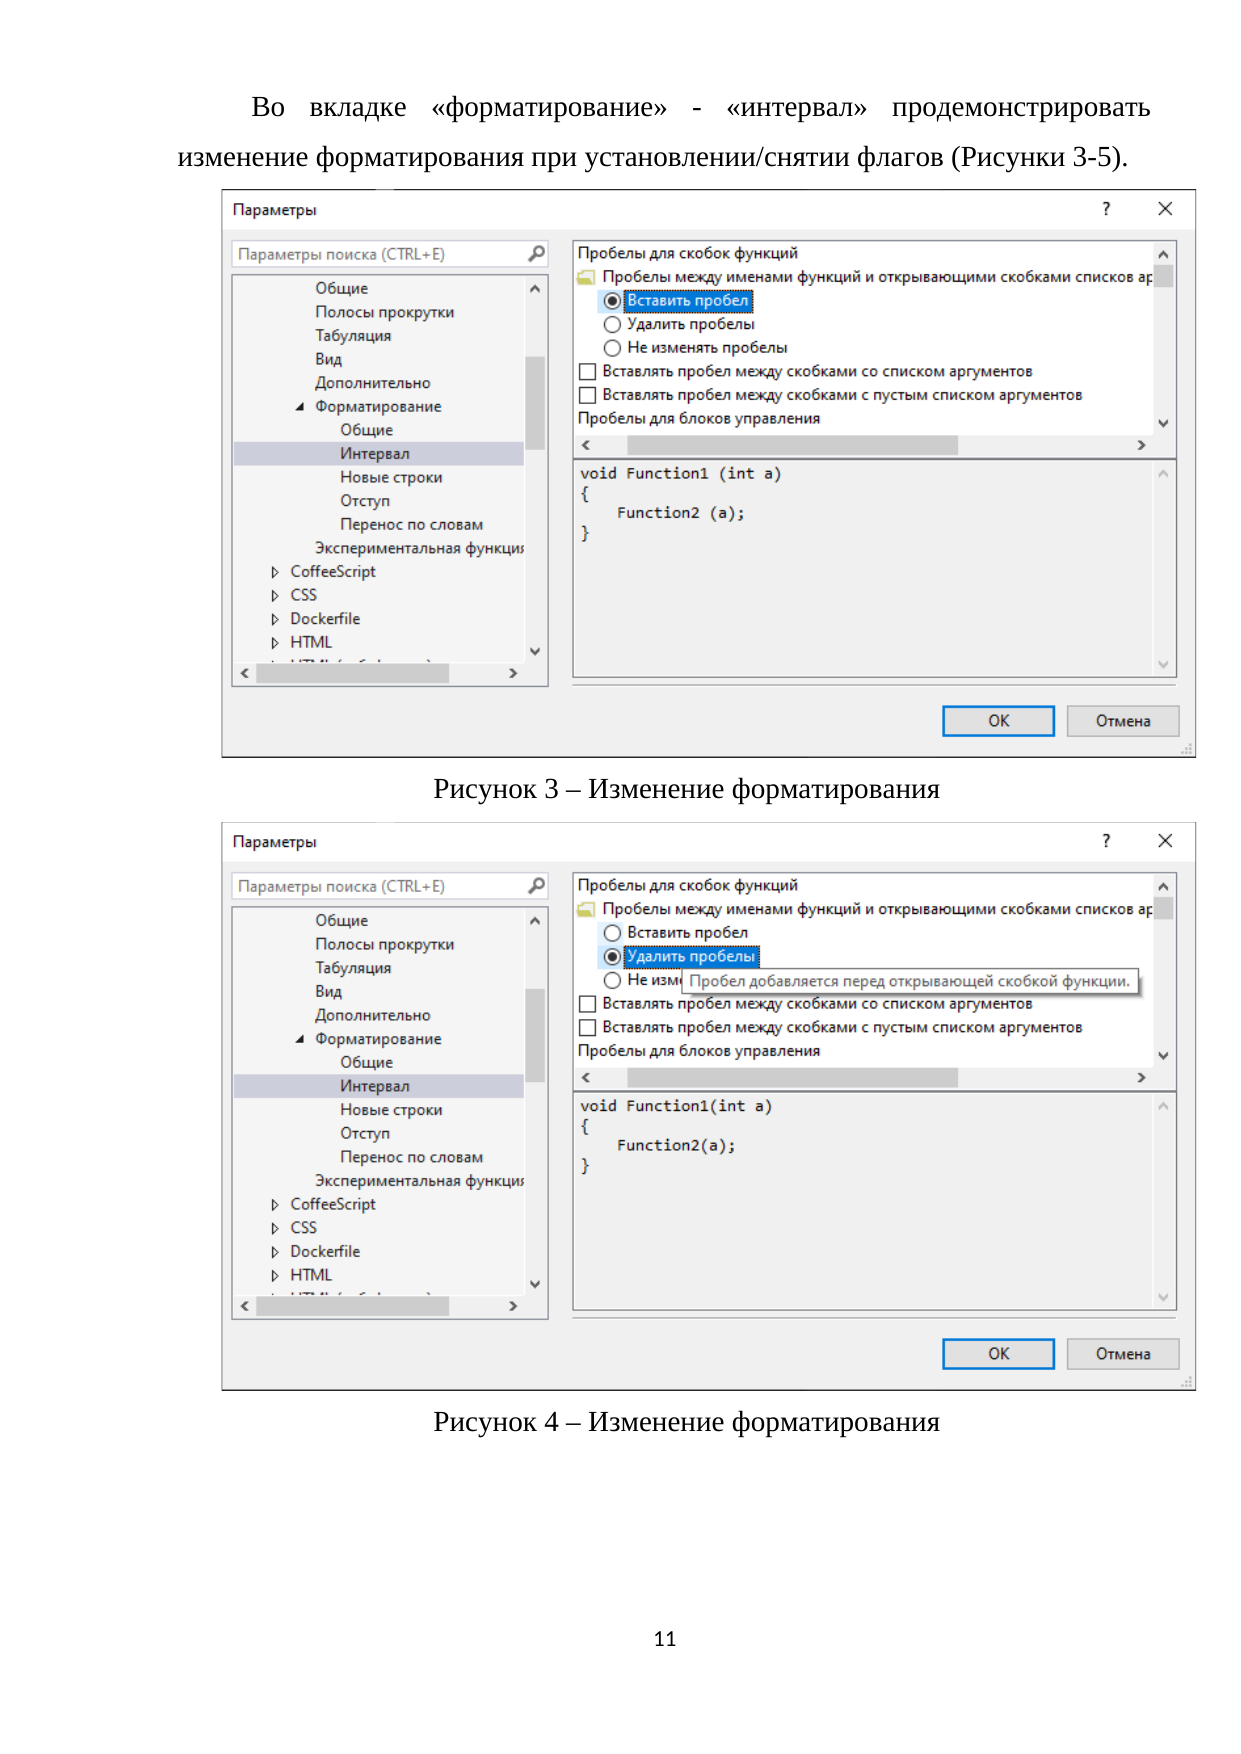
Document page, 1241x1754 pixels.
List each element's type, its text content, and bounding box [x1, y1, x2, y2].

picture [221, 189, 1197, 758]
picture [221, 822, 1197, 1391]
text Во вкладке «форматирование» - «интервал» продемонстрировать изменение форматирования при установлении/снятии флагов (Рисунки 3-5). [177, 89, 1152, 172]
text Рисунок 4 – Изменение форматирования [177, 1404, 1152, 1438]
text Рисунок 3 – Изменение форматирования [177, 772, 1152, 805]
